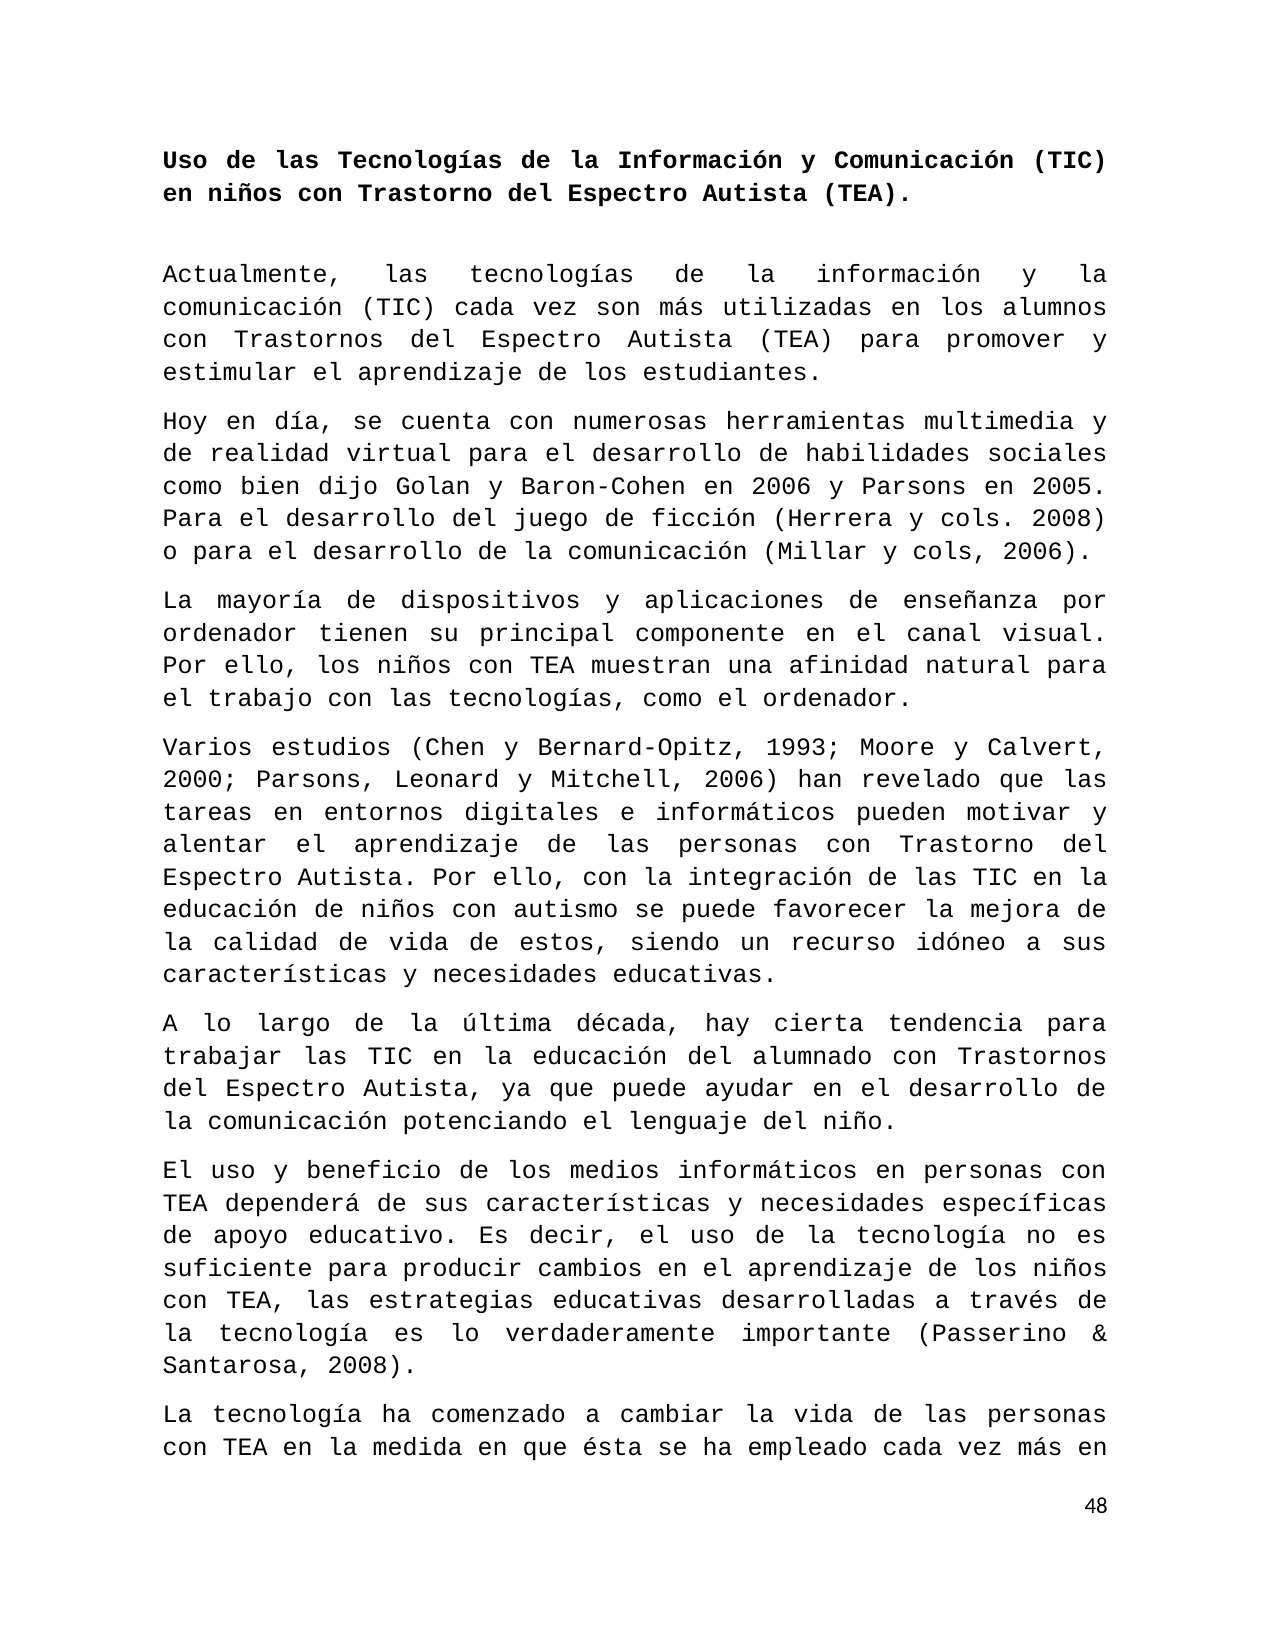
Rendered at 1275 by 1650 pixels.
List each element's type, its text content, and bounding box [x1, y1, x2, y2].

text Actualmente, las tecnologías de la información y la comunicación (TIC) cada vez son más utilizadas en los alumnos con Trastornos del Espectro Autista (TEA) para promover y estimular el aprendizaje de los estudiantes. [162, 262, 1107, 388]
text A lo largo de la última década, hay cierta tendencia para trabajar las TIC en la educación del alumnado con Trastornos del Espectro Autista, ya que puede ayudar en el desarrollo de la comunicación potenciando el lenguaje del niño. [162, 1011, 1107, 1137]
text La mayoría de dispositivos y aplicaciones de enseñanza por ordenador tienen su principal componente en el canal visual. Por ello, los niños con TEA muestran una afinidad natural para el trabajo con las tecnologías, como el ordenador. [162, 588, 1107, 713]
text El uso y beneficio de los medios informáticos en personas con TEA dependerá de sus características y necesidades específicas de apoyo educativo. Es decir, el uso de la tecnología no es suficiente para producir cambios en el aprendizaje de los niños con TEA, las estrategias educativas desarrolladas a través de la tecnología es lo verdaderamente importante (Passerino & Santarosa, 2008). [162, 1158, 1107, 1381]
text Varios estudios (Chen y Bernard-Opitz, 1993; Moore y Calvert, 2000; Parsons, Leonard y Mitchell, 2006) han revelado que las tareas en entornos digitales e informáticos pueden motivar y alentar el aprendizaje de las personas con Trastorno del Espectro Autista. Por ello, con la integración de las TIC en la educación de niños con autismo se puede favorecer la mejora de la calidad de vida de estos, siendo un recurso idóneo a sus características y necesidades educativas. [162, 734, 1107, 990]
text Uso de las Tecnologías de la Información y Comunicación (TIC) en niños con Trastorno del Espectro Autista (TEA). [162, 148, 1107, 208]
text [162, 1402, 1107, 1463]
text Hoy en día, se cuenta con numerosas herramientas multimedia y de realidad virtual para el desarrollo de habilidades sociales como bien dijo Golan y Baron-Cohen en 2006 y Parsons en 2005. Para el desarrollo del juego de ficción (Herrera y cols. 2008) o para el desarrollo de la comunicación (Millar y cols, 2006). [162, 408, 1107, 567]
